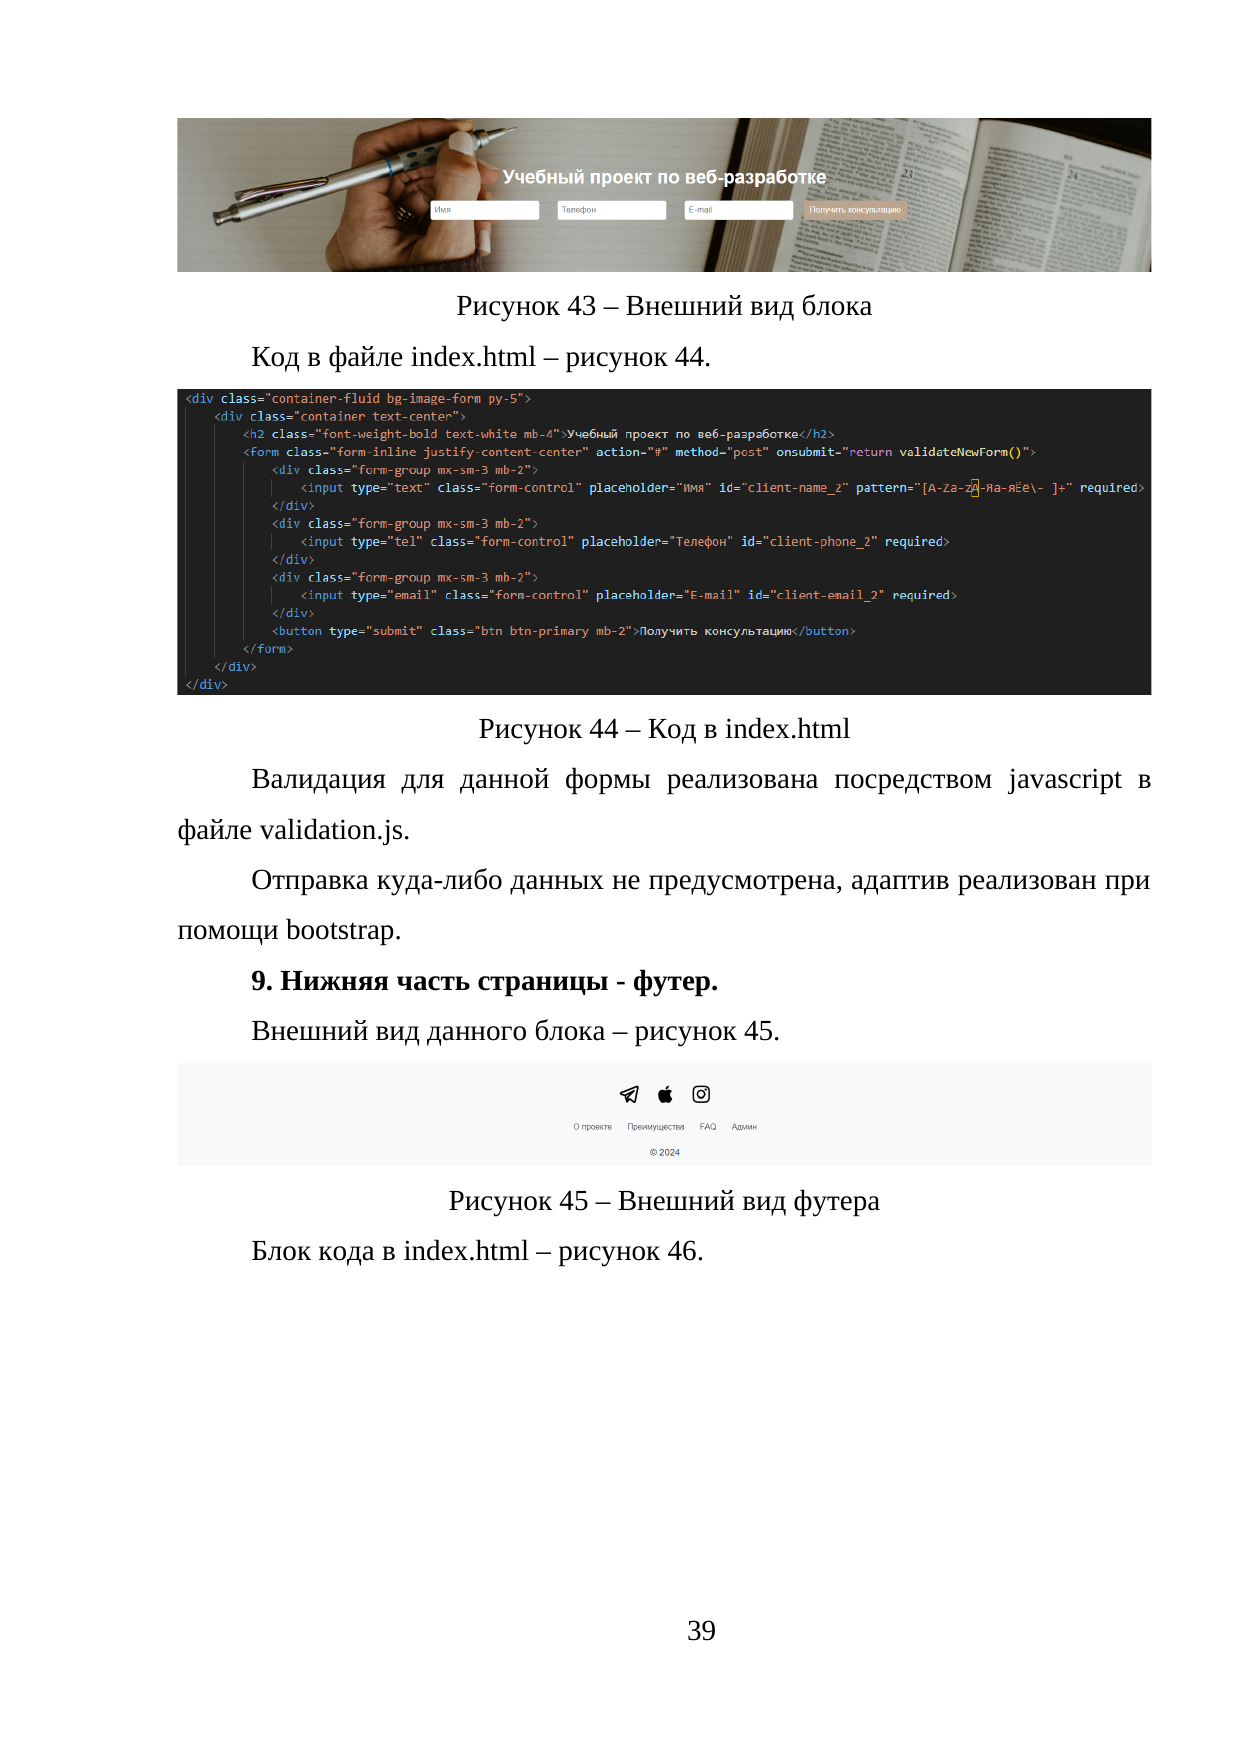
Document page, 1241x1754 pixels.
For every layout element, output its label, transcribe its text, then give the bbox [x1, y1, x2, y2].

picture [177, 118, 1152, 272]
text Рисунок 43 – Внешний вид блока [177, 288, 1152, 322]
picture [177, 389, 1152, 695]
picture [177, 1063, 1152, 1166]
text Внешний вид данного блока – рисунок 45. [177, 1013, 1152, 1047]
text Валидация для данной формы реализована посредством javascript в файле validation.js. [177, 762, 1152, 845]
subtitle 9. Нижняя часть страницы - футер. [177, 963, 1152, 996]
text Блок кода в index.html – рисунок 46. [177, 1233, 1152, 1266]
text Отправка куда-либо данных не предусмотрена, адаптив реализован при помощи bootstrap. [177, 862, 1152, 946]
text Рисунок 44 – Код в index.html [177, 711, 1152, 745]
text Рисунок 45 – Внешний вид футера [177, 1183, 1152, 1216]
text Код в файле index.html – рисунок 44. [177, 339, 1152, 372]
